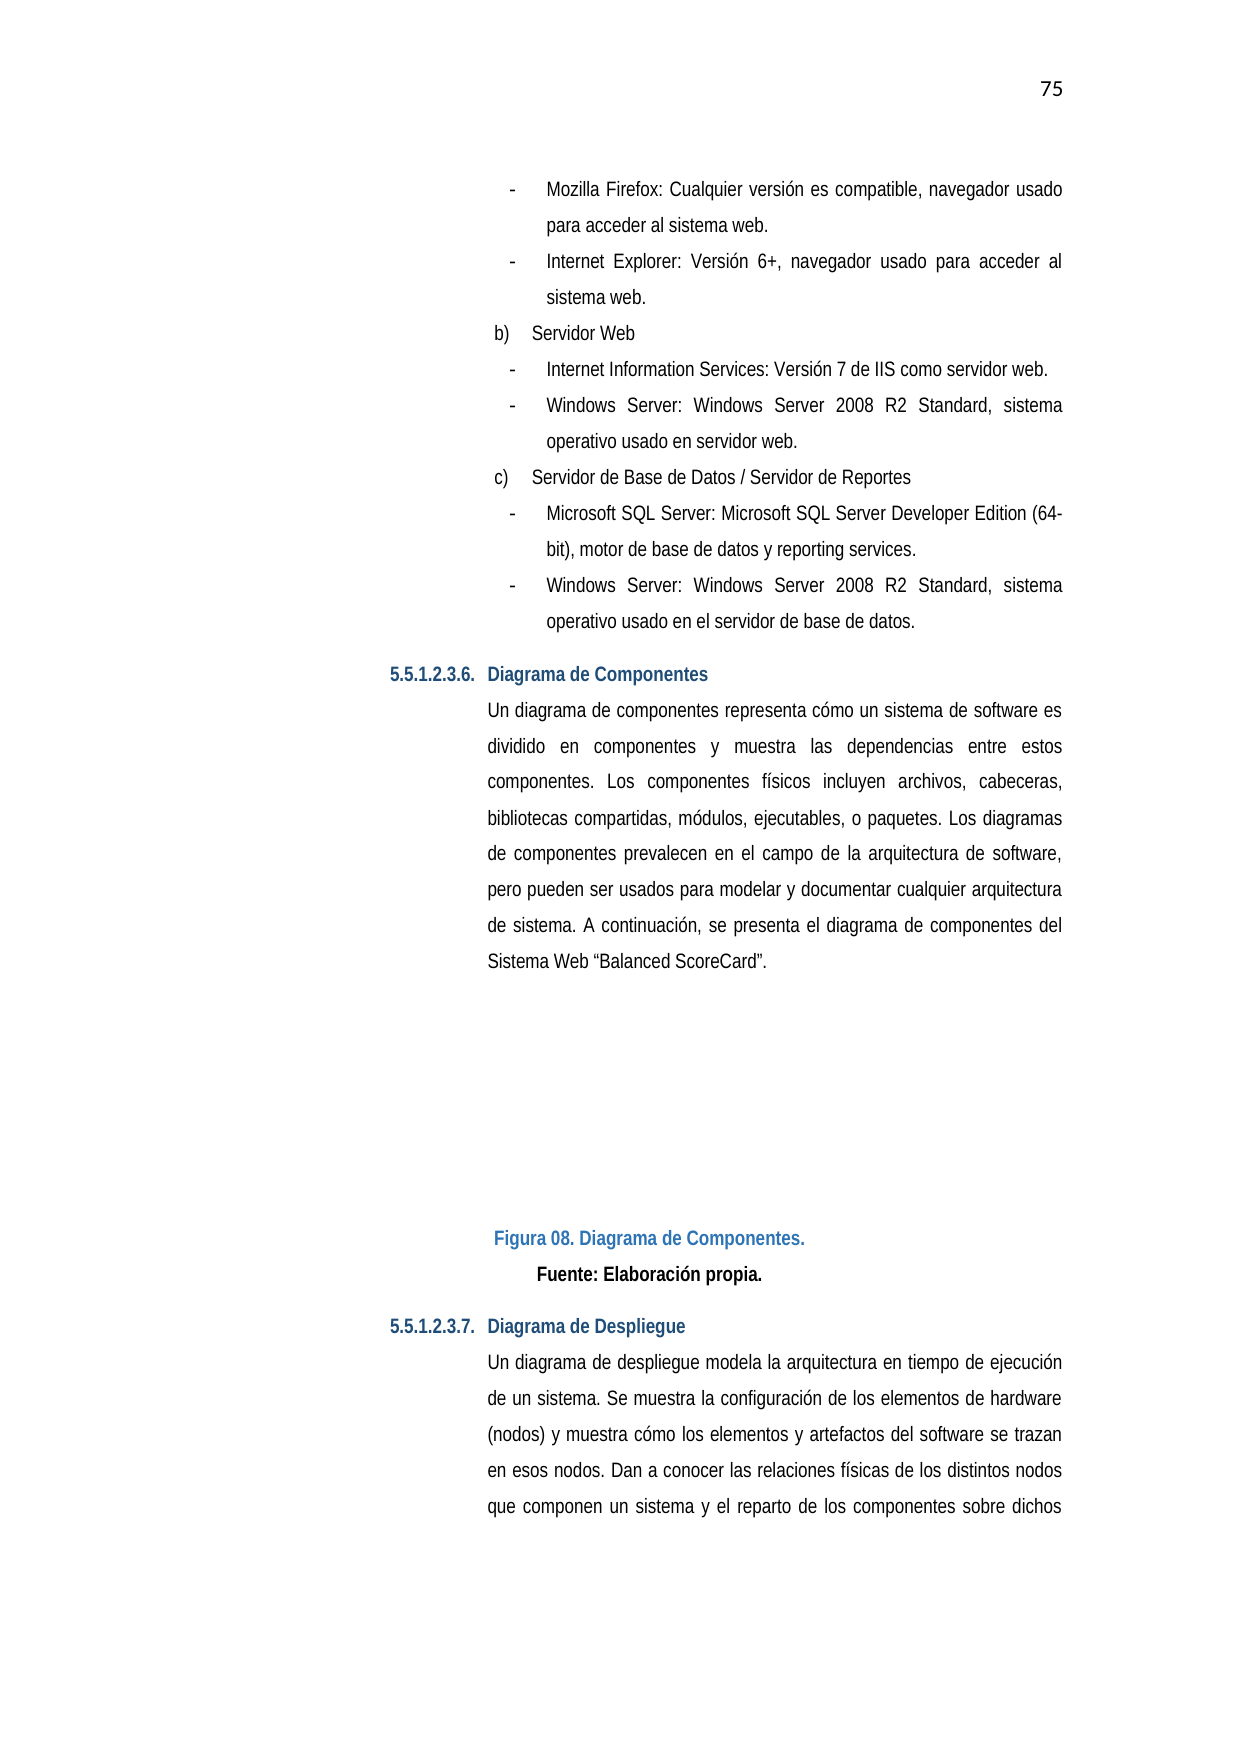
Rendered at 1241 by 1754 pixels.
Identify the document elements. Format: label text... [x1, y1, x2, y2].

list Servidor de Base de Datos / Servidor de Reportes [494, 465, 1063, 489]
text Figura 08. Diagrama de Componentes. [236, 1226, 1063, 1250]
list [487, 1350, 1063, 1518]
list Diagrama de Componentes [390, 662, 1063, 686]
list Diagrama de Despliegue [390, 1314, 1063, 1338]
list Servidor Web [494, 321, 1063, 345]
list Windows Server: Windows Server 2008 R2 Standard, sistema operativo usado en servidor web. [509, 393, 1063, 453]
text Fuente: Elaboración propia. [236, 1262, 1063, 1286]
list Microsoft SQL Server: Microsoft SQL Server Developer Edition (64-bit), motor de base de datos y reporting services. [509, 501, 1063, 561]
list Windows Server: Windows Server 2008 R2 Standard, sistema operativo usado en el servidor de base de datos. [509, 573, 1063, 633]
list Mozilla Firefox: Cualquier versión es compatible, navegador usado para acceder al sistema web. [509, 177, 1063, 237]
list Internet Information Services: Versión 7 de IIS como servidor web. [509, 357, 1063, 381]
list Internet Explorer: Versión 6+, navegador usado para acceder al sistema web. [509, 249, 1063, 309]
list Un diagrama de componentes representa cómo un sistema de software es dividido en componentes y muestra las dependencias entre estos componentes. Los componentes físicos incluyen archivos, cabeceras, bibliotecas compartidas, módulos, ejecutables, o paquetes. Los diagramas de componentes prevalecen en el campo de la arquitectura de software, pero pueden ser usados para modelar y documentar cualquier arquitectura de sistema. A continuación, se presenta el diagrama de componentes del Sistema Web “Balanced ScoreCard”. [487, 698, 1063, 973]
